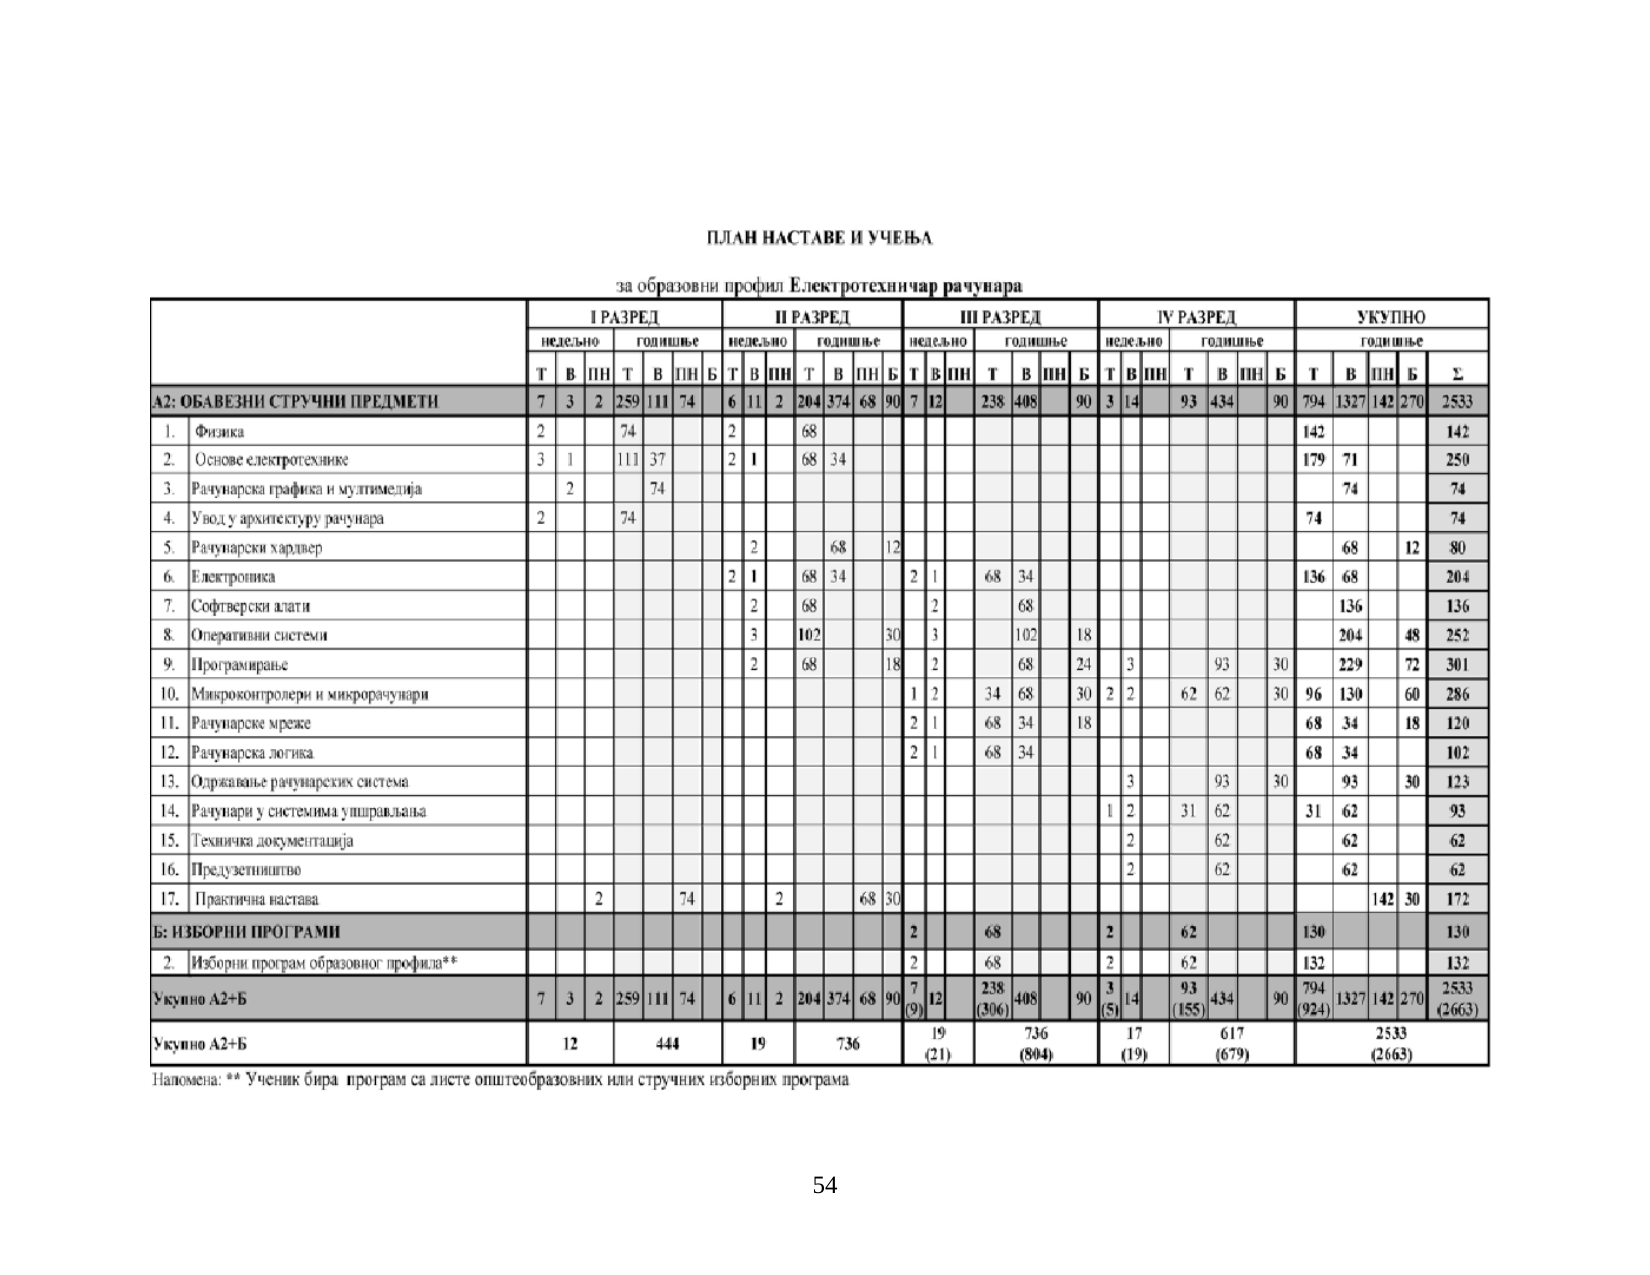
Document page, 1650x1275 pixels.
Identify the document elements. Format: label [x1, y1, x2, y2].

picture [150, 150, 1500, 1128]
